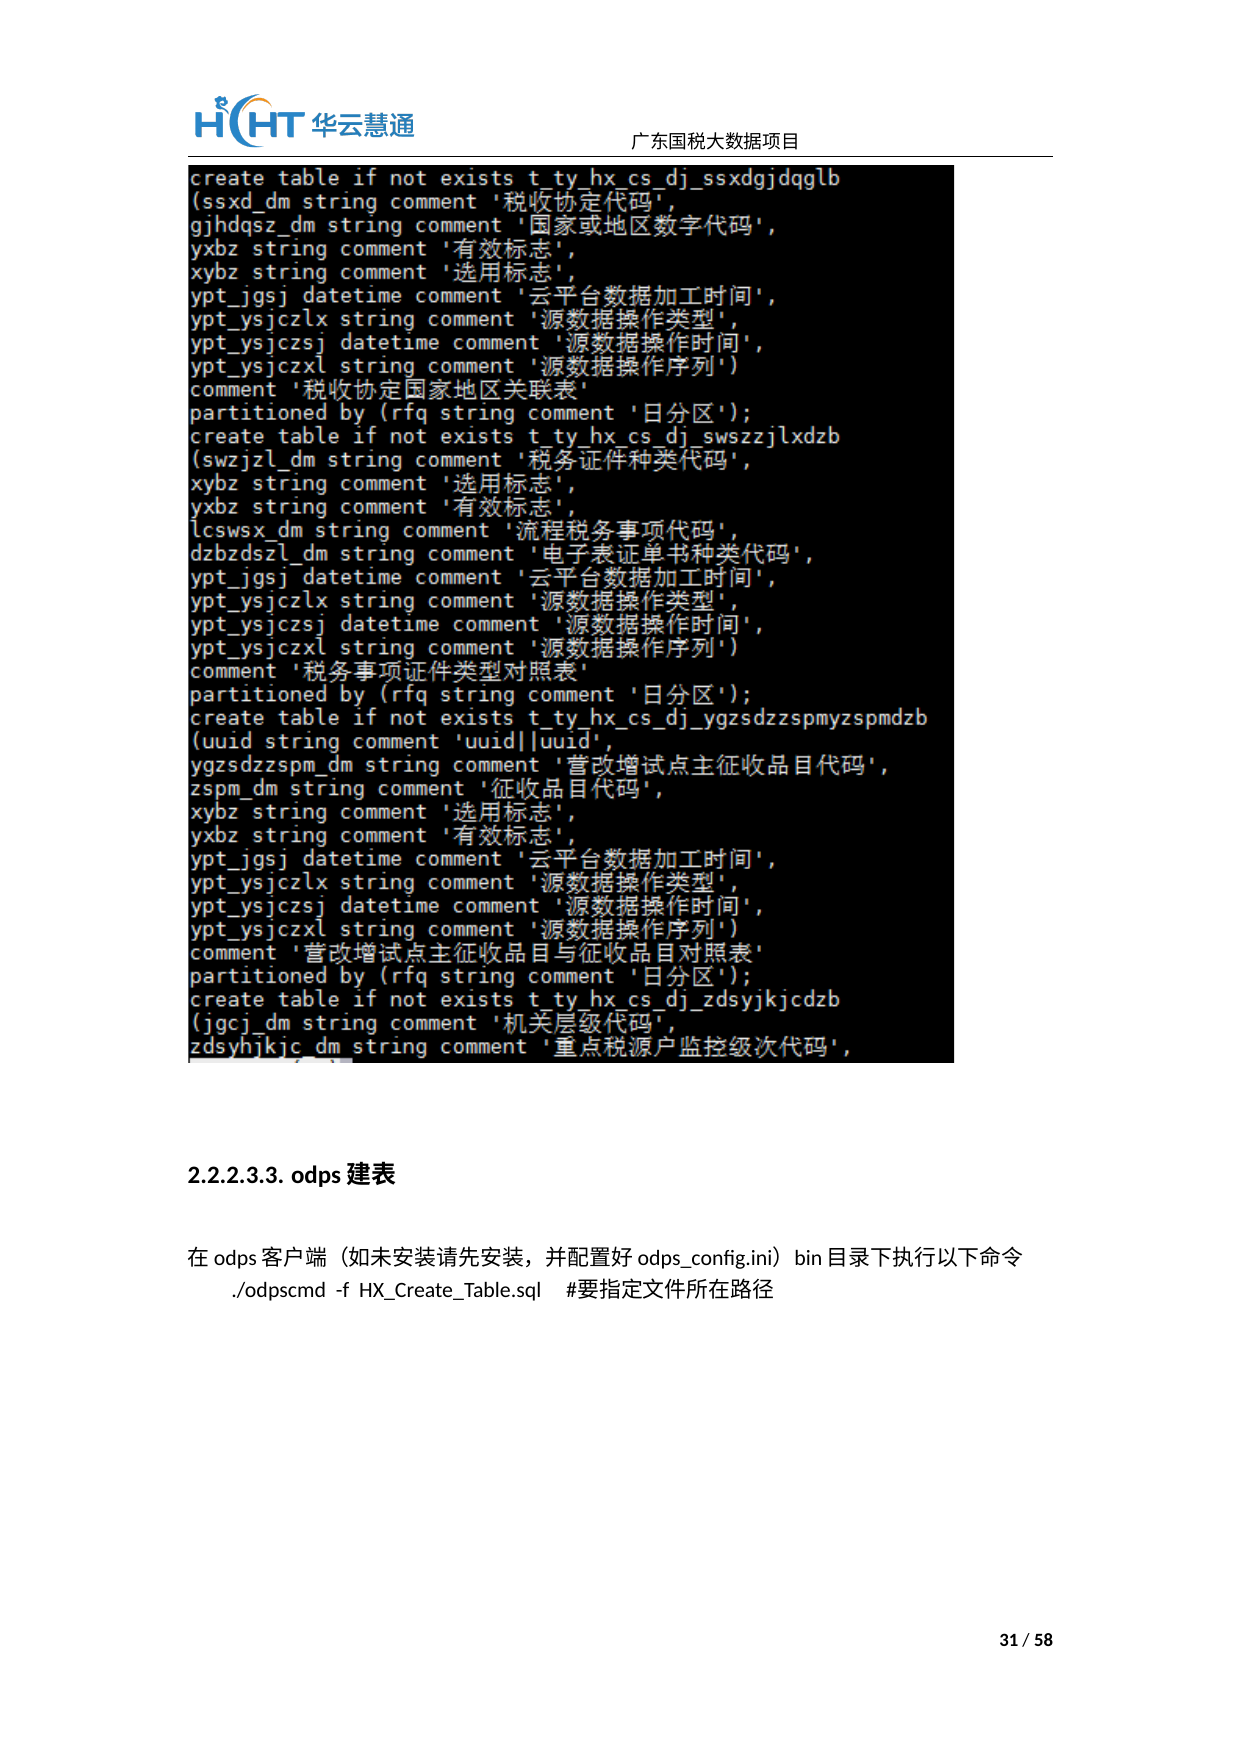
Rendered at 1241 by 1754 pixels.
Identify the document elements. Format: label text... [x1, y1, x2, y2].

picture [187, 165, 955, 1063]
text 在odps客户端（如未安装请先安装，并配置好odps_config.ini）bin目录下执行以下命令 [187, 1239, 1053, 1272]
text odps建表 [187, 1140, 1053, 1205]
picture [187, 88, 424, 149]
text ./odpscmd -f HX_Create_Table.sql #要指定文件所在路径 [187, 1272, 1053, 1304]
